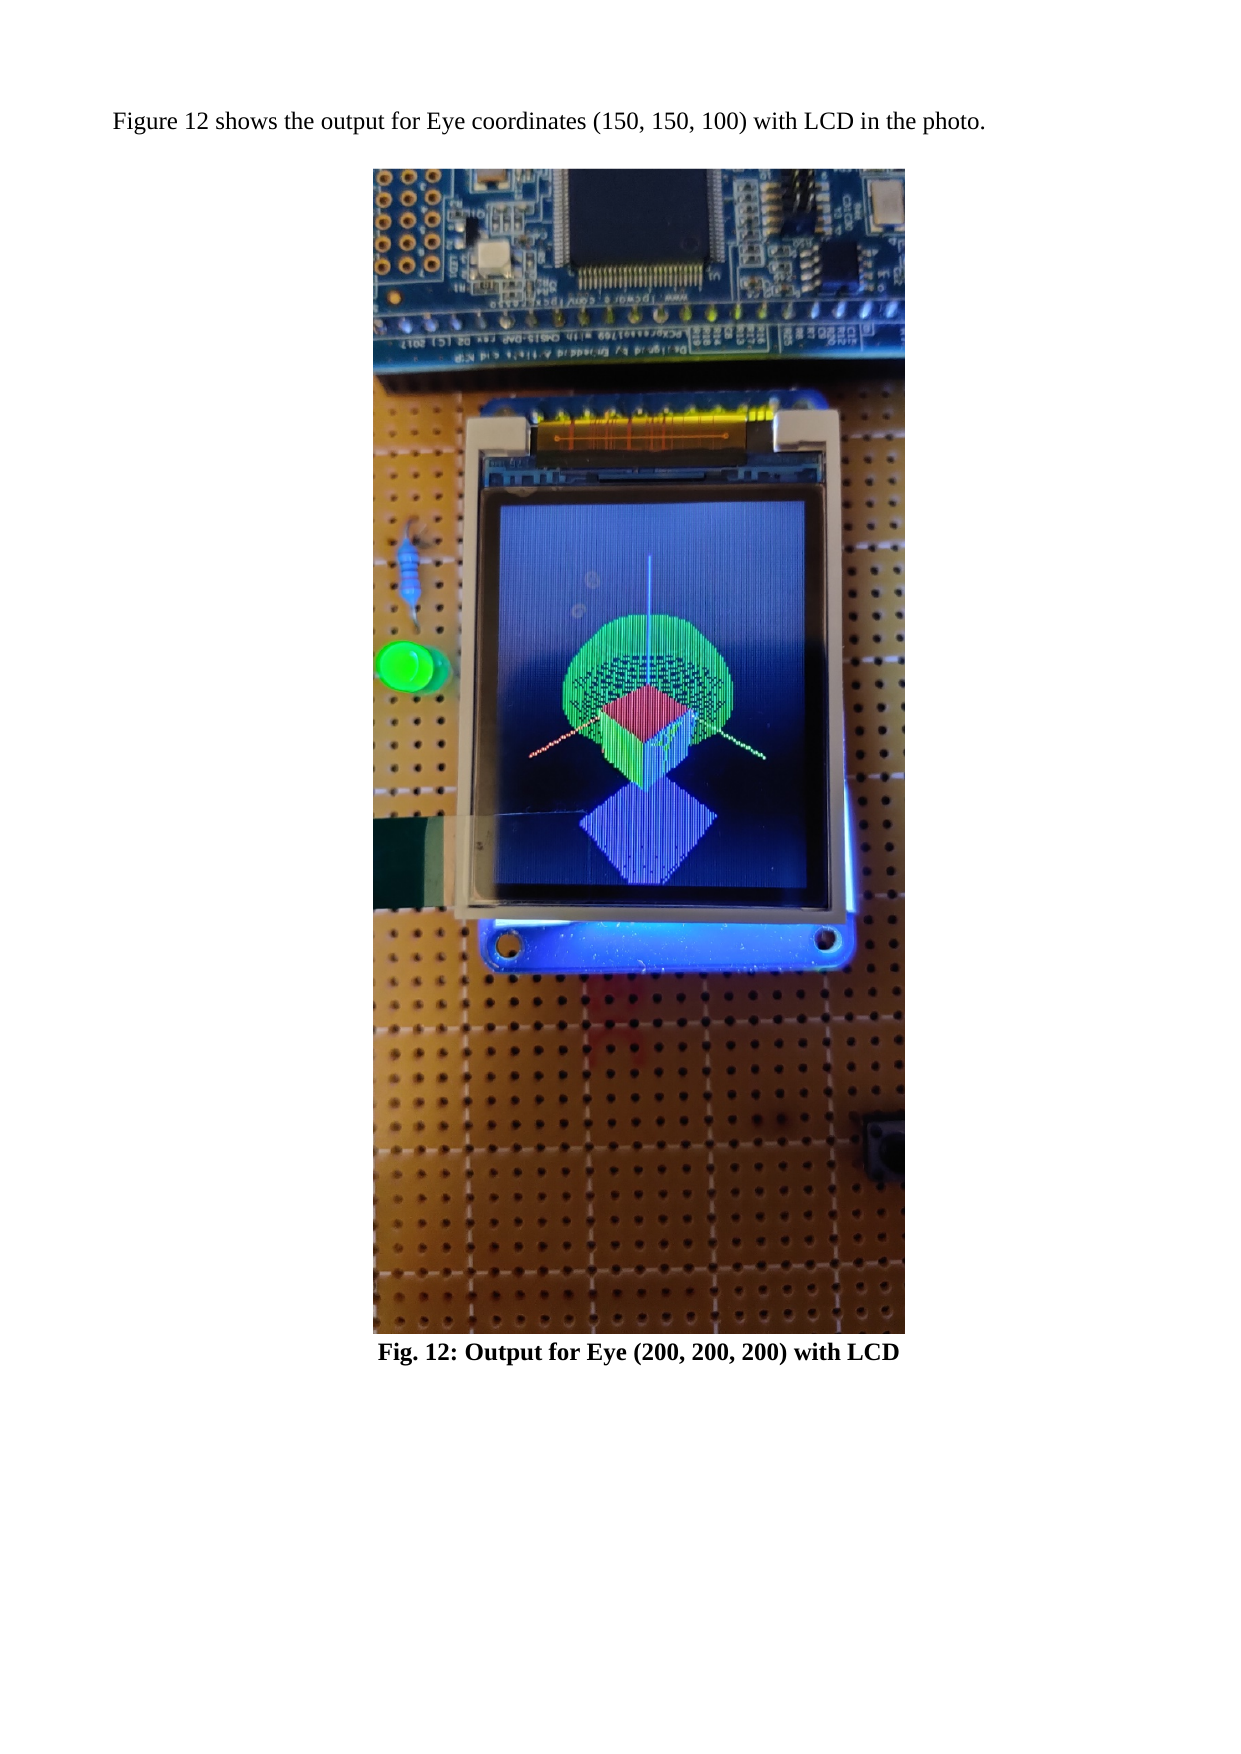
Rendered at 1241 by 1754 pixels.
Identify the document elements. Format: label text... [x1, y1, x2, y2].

list Fig. 12: Output for Eye (200, 200, 200) with LCD [112, 1337, 1165, 1366]
list Figure 12 shows the output for Eye coordinates (150, 150, 100) with LCD in the photo. [112, 106, 1165, 135]
picture [373, 170, 905, 1333]
